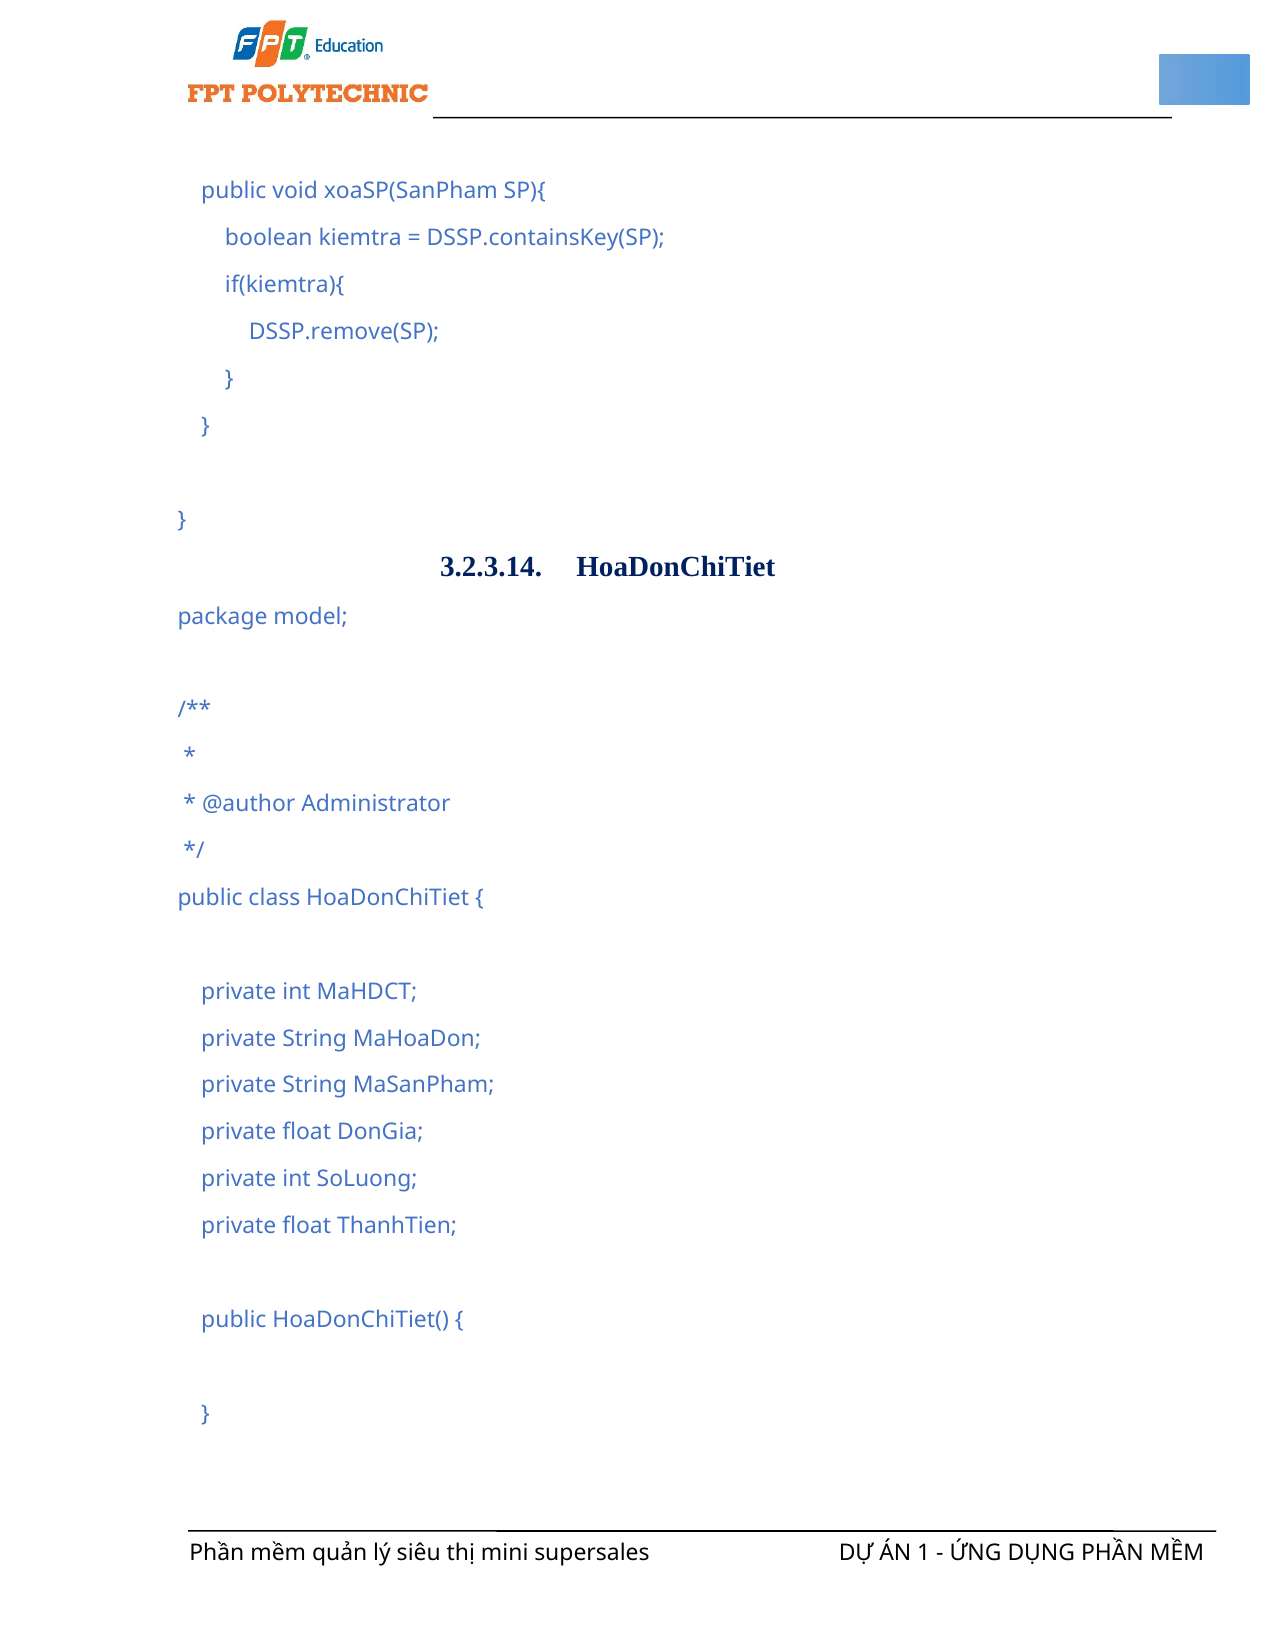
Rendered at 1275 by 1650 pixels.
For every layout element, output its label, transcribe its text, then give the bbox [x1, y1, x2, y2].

text package model; [177, 600, 1216, 631]
text * [177, 740, 1216, 772]
text } [177, 362, 1216, 393]
text public class HoaDonChiTiet { [177, 881, 1216, 912]
text } [177, 502, 1216, 534]
text } [177, 409, 1216, 440]
text public HoaDonChiTiet() { [177, 1303, 1216, 1334]
text private int MaHDCT; [177, 975, 1216, 1006]
text */ [177, 834, 1216, 865]
text DSSP.remove(SP); [177, 315, 1216, 346]
text private String MaHoaDon; [177, 1022, 1216, 1053]
list HoaDonChiTiet [177, 549, 1216, 583]
text * @author Administrator [177, 787, 1216, 818]
picture [179, 8, 433, 118]
text } [177, 1397, 1216, 1428]
text private float ThanhTien; [177, 1209, 1216, 1240]
text private float DonGia; [177, 1115, 1216, 1147]
text private String MaSanPham; [177, 1068, 1216, 1100]
text private int SoLuong; [177, 1162, 1216, 1193]
text public void xoaSP(SanPham SP){ [177, 174, 1216, 206]
text boolean kiemtra = DSSP.containsKey(SP); [177, 221, 1216, 252]
text /** [177, 693, 1216, 725]
text if(kiemtra){ [177, 268, 1216, 299]
